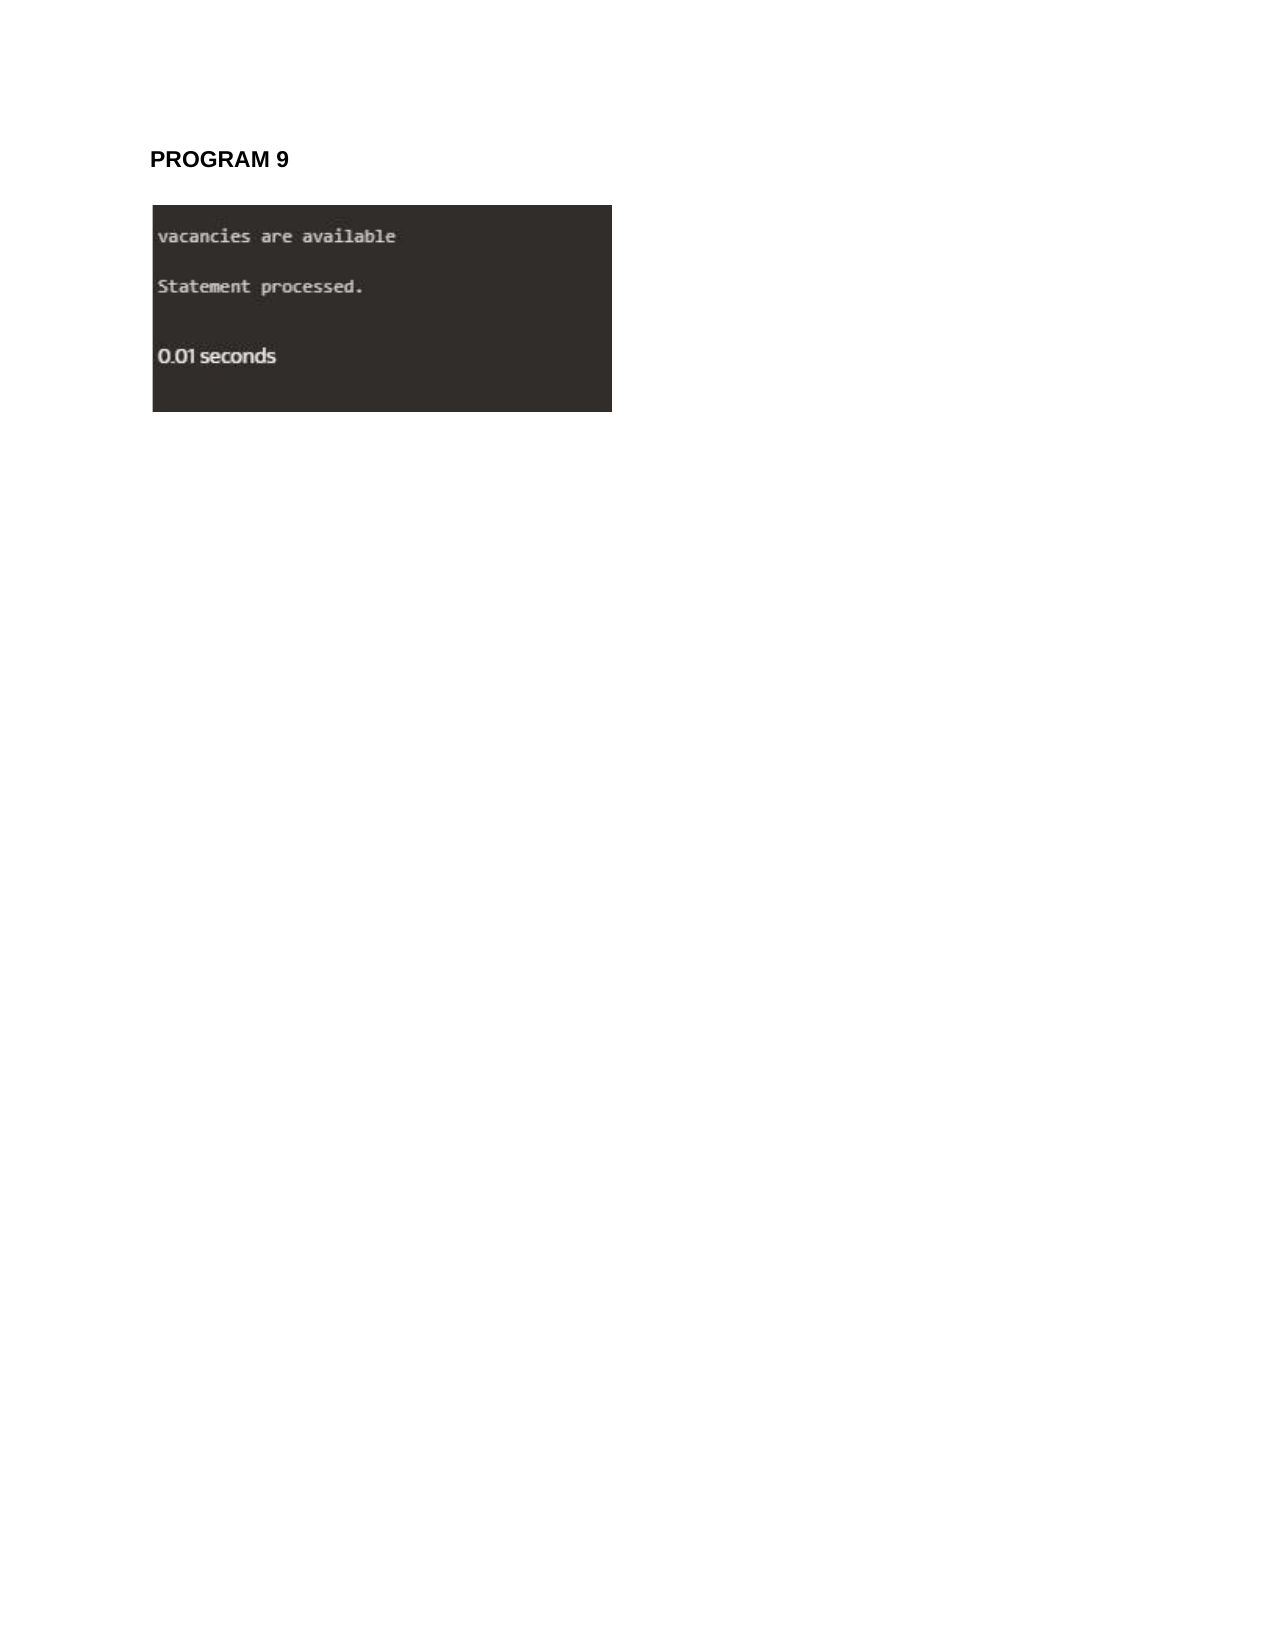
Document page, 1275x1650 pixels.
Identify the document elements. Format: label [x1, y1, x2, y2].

picture [152, 205, 612, 412]
